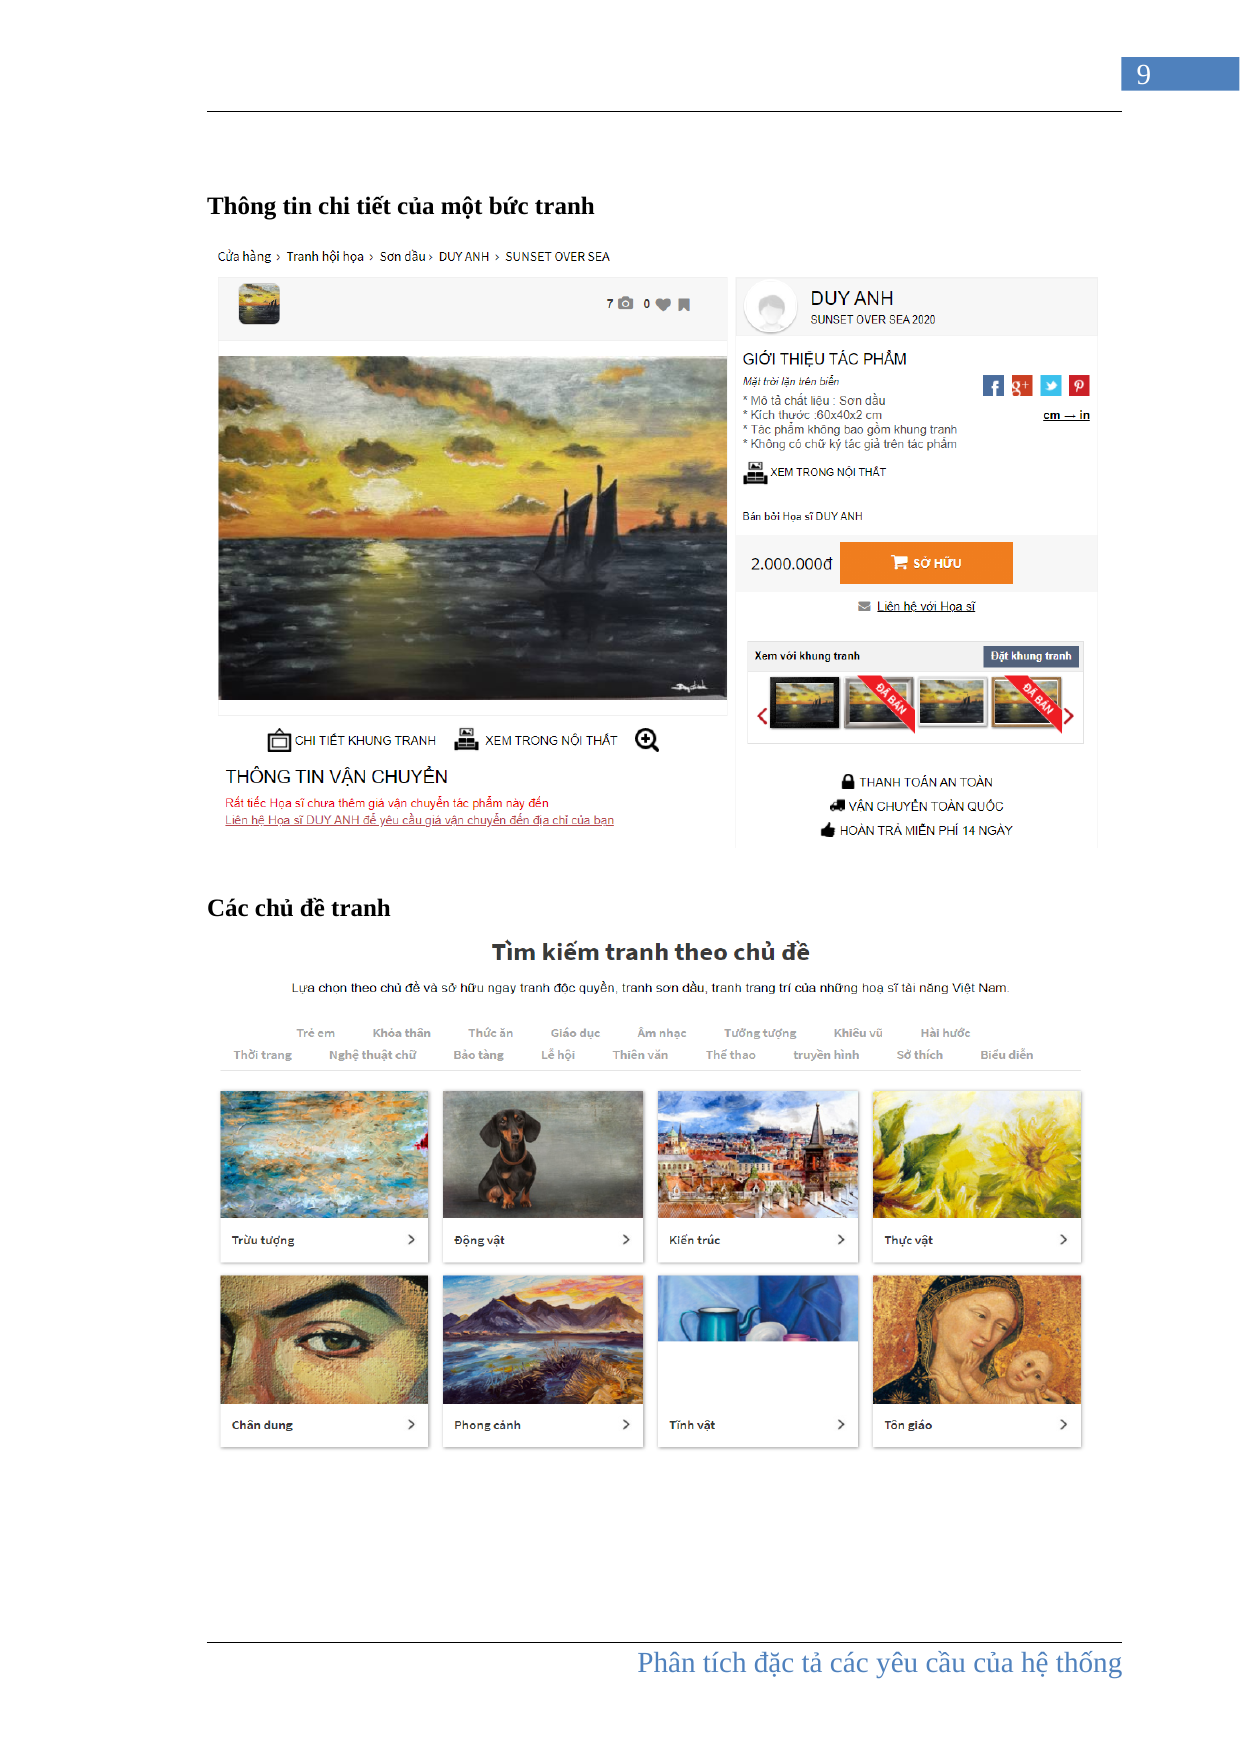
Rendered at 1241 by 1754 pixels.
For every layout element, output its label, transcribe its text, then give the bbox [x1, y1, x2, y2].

text Thông tin chi tiết của một bức tranh [207, 191, 1122, 219]
picture [206, 233, 1106, 848]
text Các chủ đề tranh [207, 893, 1122, 922]
picture [206, 936, 1095, 1457]
